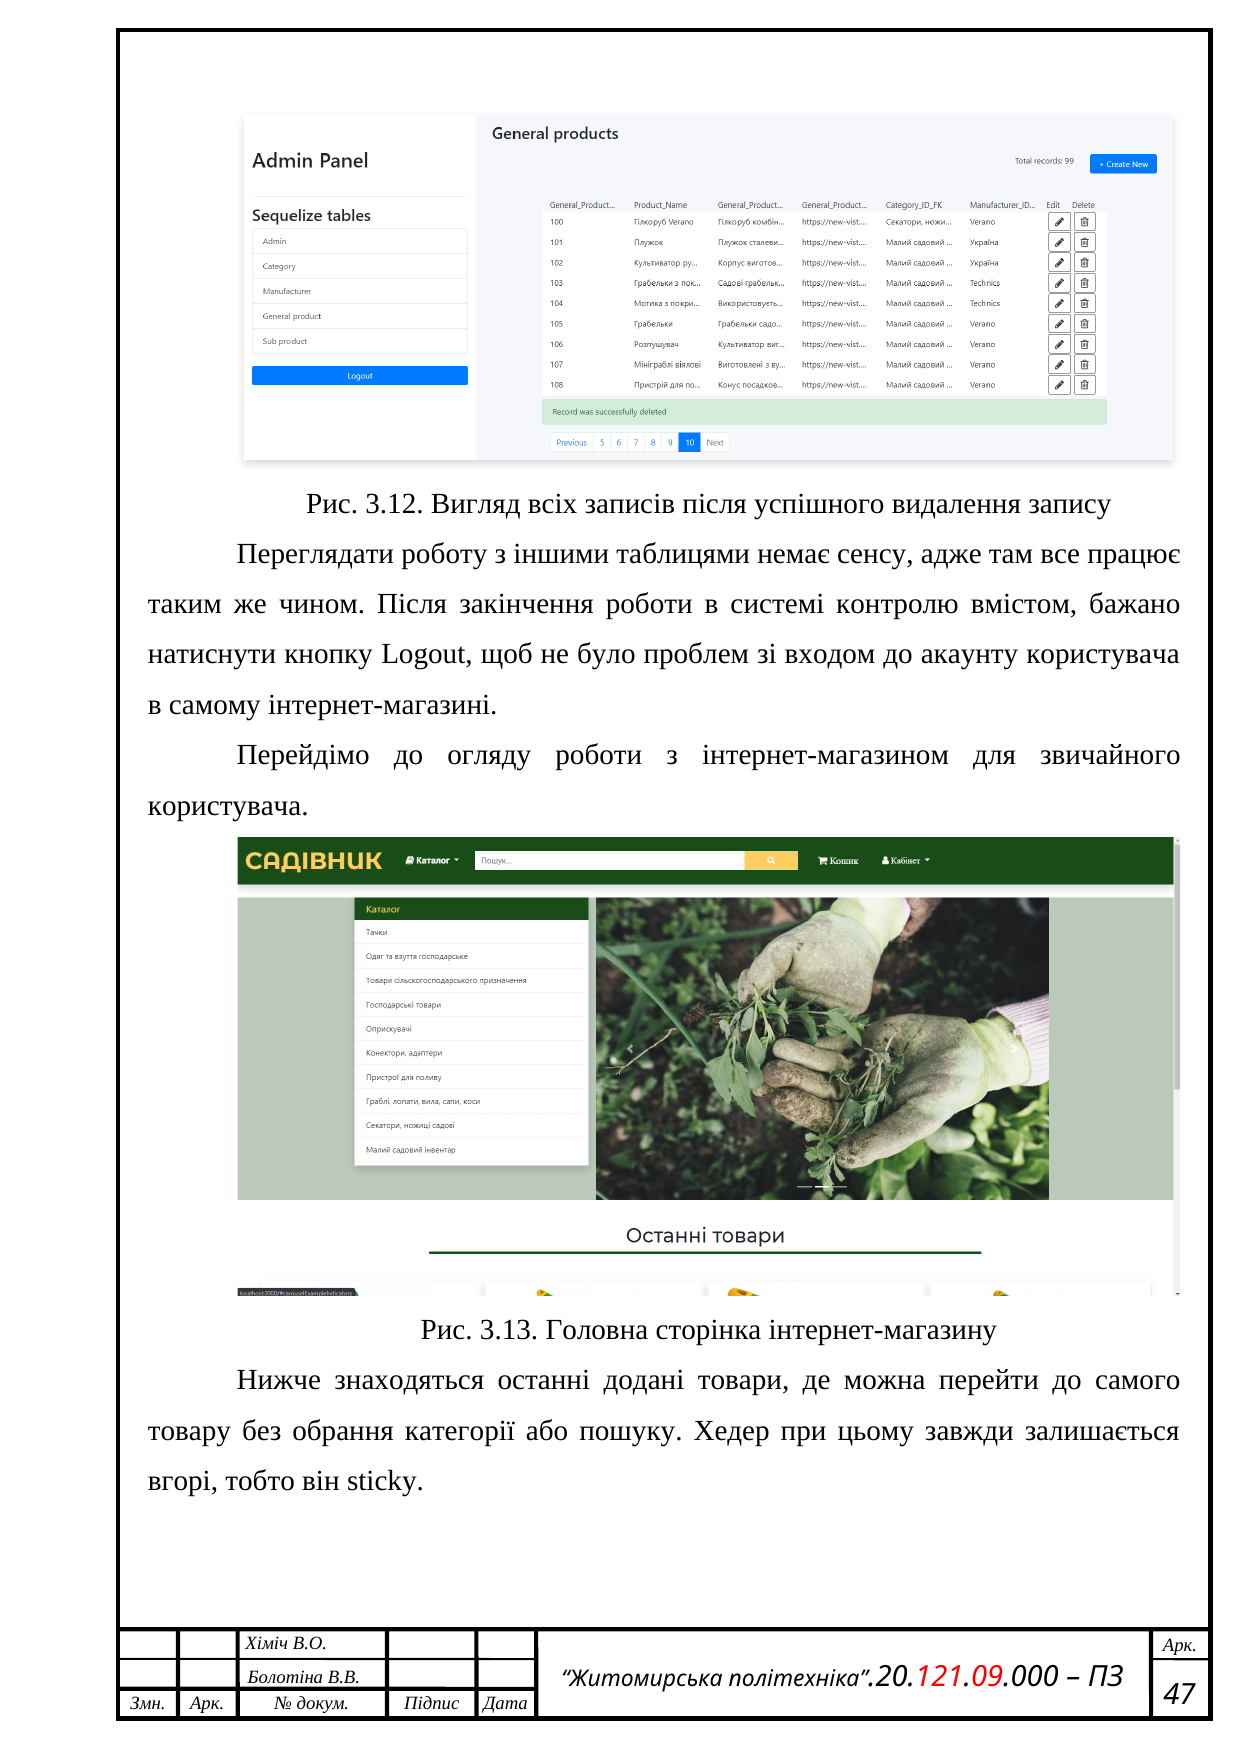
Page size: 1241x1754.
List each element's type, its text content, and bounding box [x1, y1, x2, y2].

picture [236, 102, 1181, 469]
picture [237, 837, 1181, 1296]
text Переглядати роботу з іншими таблицями немає сенсу, адже там все працює таким же чином. Після закінчення роботи в системі контролю вмістом, бажано натиснути кнопку Logout, щоб не було проблем зі входом до акаунту користувача в самому інтернет-магазині. [148, 536, 1181, 721]
text Нижче знаходяться останні додані товари, де можна перейти до самого товару без обрання категорії або пошуку. Хедер при цьому завжди залишається вгорі, тобто він sticky. [148, 1362, 1181, 1497]
text Перейдімо до огляду роботи з інтернет-магазином для звичайного користувача. [148, 737, 1181, 821]
text Рис. 3.13. Головна сторінка інтернет-магазину [148, 1312, 1181, 1346]
text Рис. 3.12. Вигляд всіх записів після успішного видалення запису [148, 486, 1181, 519]
